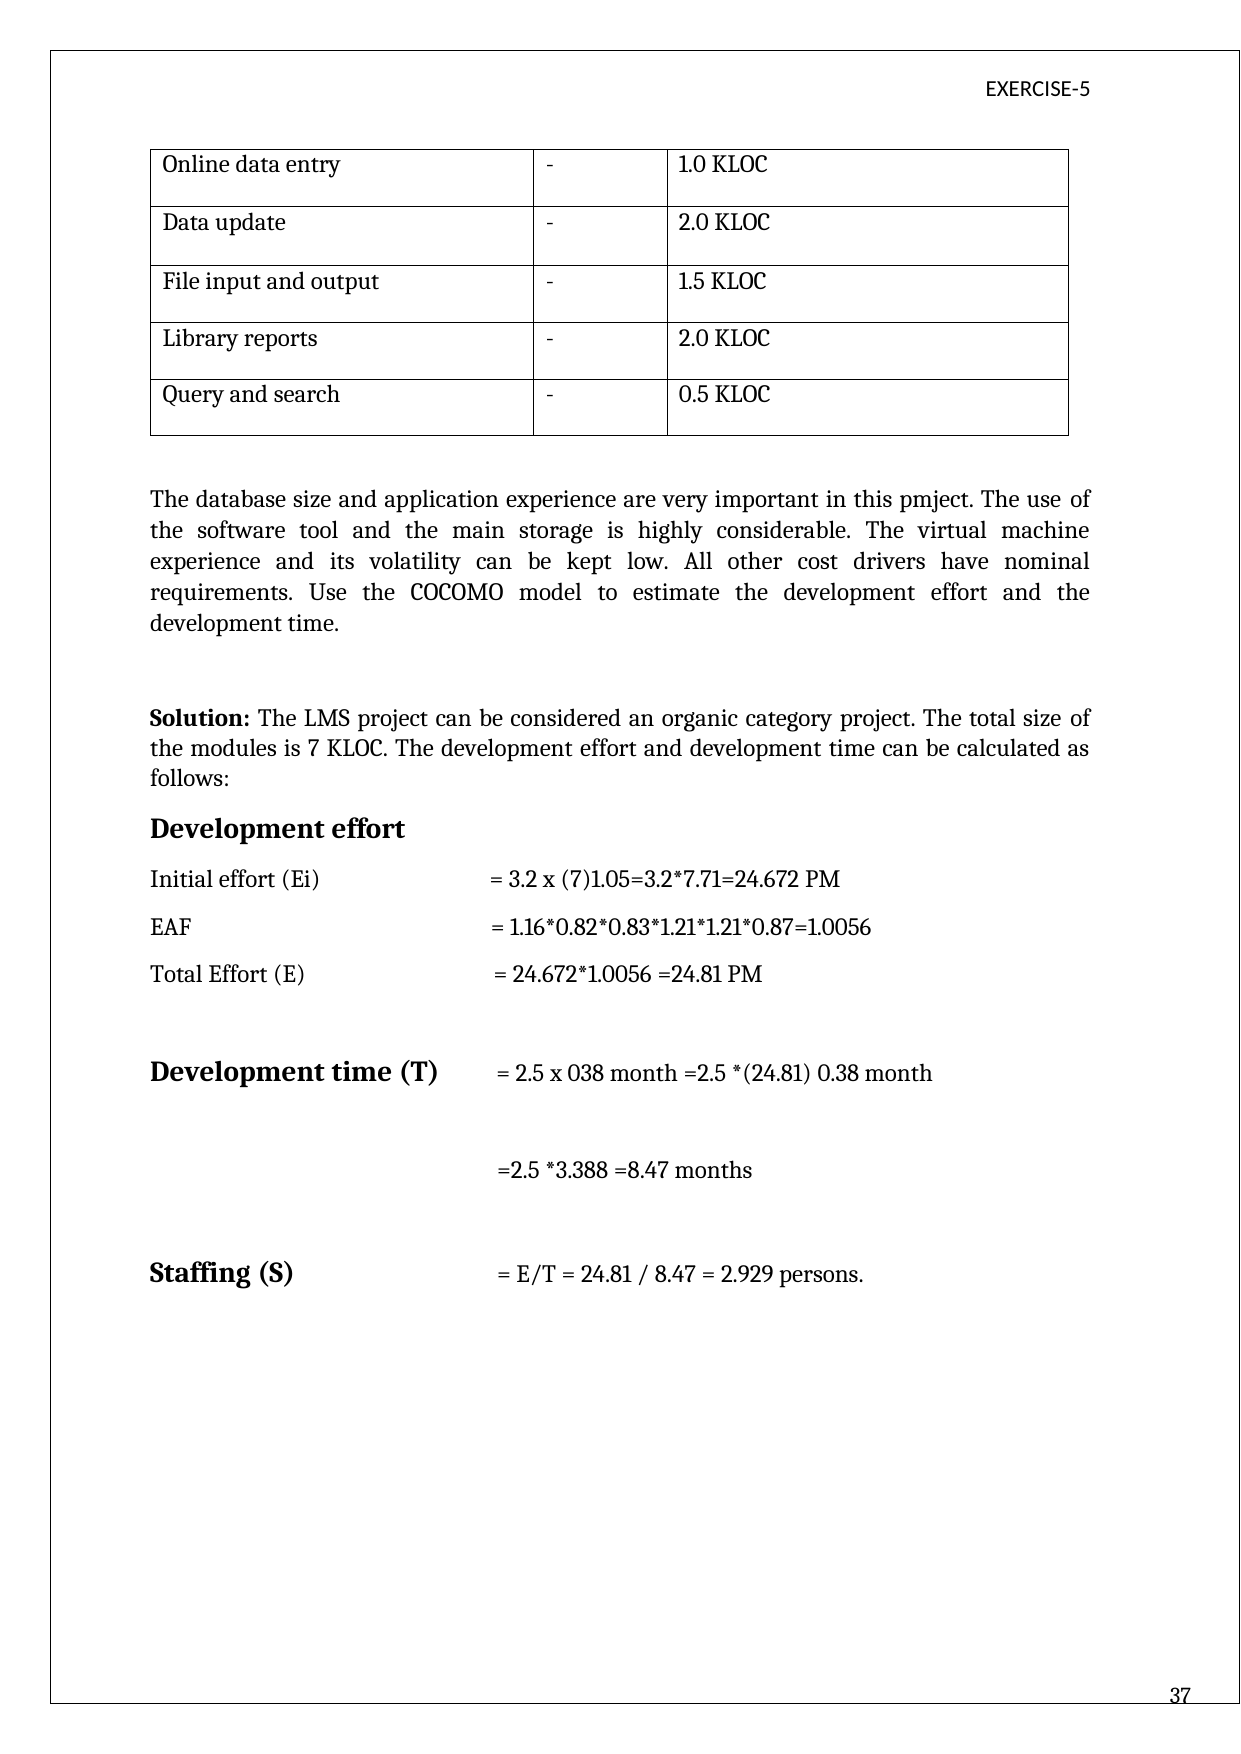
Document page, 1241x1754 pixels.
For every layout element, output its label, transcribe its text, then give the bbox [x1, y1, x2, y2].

text Development time (T) = 2.5 x 038 month =2.5 *(24.81) 0.38 month [150, 1055, 1239, 1089]
text Total Effort (E) = 24.672*1.0056 =24.81 PM [150, 960, 1239, 989]
table_cell - [534, 380, 667, 435]
text The database size and application experience are very important in this pmject. The use of the software tool and the main storage is highly considerable. The virtual machine experience and its volatility can be kept low. All other cost drivers have nominal requirements. Use the COCOMO model to estimate the development effort and the development time. [150, 484, 1090, 637]
table_cell 2.0 KLOC [668, 323, 1068, 378]
table_header 1.0 KLOC [668, 150, 1068, 206]
table_cell Query and search [151, 380, 533, 435]
text Staffing (S) = E/T = 24.81 / 8.47 = 2.929 persons. [150, 1256, 1239, 1289]
table_cell 0.5 KLOC [668, 380, 1068, 435]
text =2.5 *3.388 =8.47 months [497, 1156, 1239, 1184]
table_header Online data entry [151, 150, 533, 206]
text EAF = 1.16*0.82*0.83*1.21*1.21*0.87=1.0056 [150, 912, 1239, 941]
table_cell Library reports [151, 323, 533, 378]
text Initial effort (Ei) = 3.2 x (7)1.05=3.2*7.71=24.672 PM [150, 865, 1239, 893]
text Solution: The LMS project can be considered an organic category project. The total size of the modules is 7 KLOC. The development effort and development time can be calculated as follows: [150, 703, 1090, 793]
table_cell 2.0 KLOC [668, 207, 1068, 265]
table_cell 1.5 KLOC [668, 266, 1068, 322]
table_cell Data update [151, 207, 533, 265]
table_cell - [534, 266, 667, 322]
table_cell File input and output [151, 266, 533, 322]
table_cell - [534, 207, 667, 265]
table_header - [534, 150, 667, 206]
table_cell - [534, 323, 667, 378]
subtitle Development effort [150, 812, 1239, 846]
